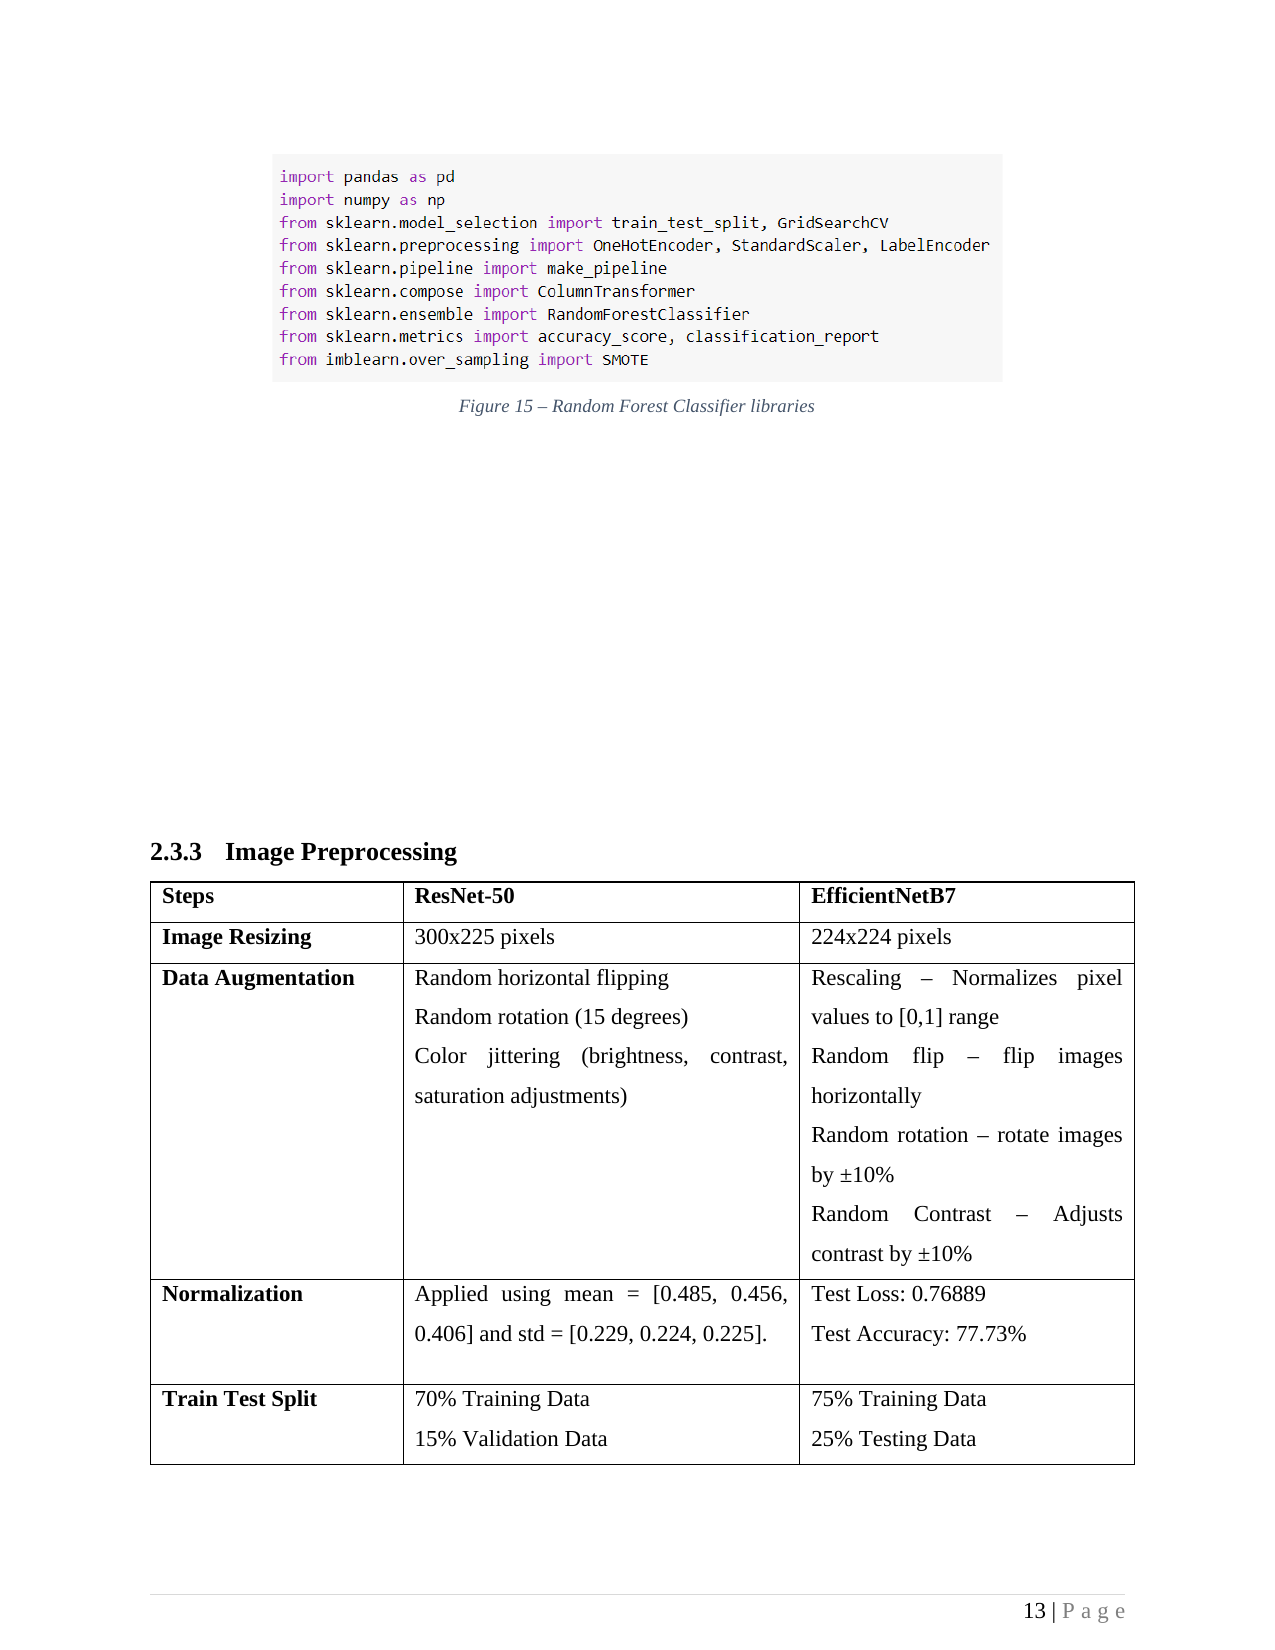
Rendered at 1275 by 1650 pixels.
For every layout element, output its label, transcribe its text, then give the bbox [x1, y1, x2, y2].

table_cell Test Loss: 0.76889 Test Accuracy: 77.73% [800, 1280, 1134, 1384]
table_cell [800, 1385, 1134, 1464]
table_cell Train Test Split [151, 1385, 403, 1464]
table_cell Data Augmentation [151, 964, 403, 1279]
table_cell 224x224 pixels [800, 923, 1134, 962]
table_cell Random horizontal flipping Random rotation (15 degrees) Color jittering (brightness, contrast, saturation adjustments) [404, 964, 799, 1279]
table_header Steps [151, 883, 403, 922]
table_cell Rescaling – Normalizes pixel values to [0,1] range Random flip – flip images horizontally Random rotation – rotate images by ±10% Random Contrast – Adjusts contrast by ±10% [800, 964, 1134, 1279]
subtitle Image Preprocessing [150, 836, 1125, 866]
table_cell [404, 1385, 799, 1464]
table_cell 300x225 pixels [404, 923, 799, 962]
table_cell Normalization [151, 1280, 403, 1384]
text Figure 15 – Random Forest Classifier libraries [150, 395, 1125, 417]
table_cell Image Resizing [151, 923, 403, 962]
table_header ResNet-50 [404, 883, 799, 922]
picture [272, 150, 1003, 382]
table_header EfficientNetB7 [800, 883, 1134, 922]
table_cell Applied using mean = [0.485, 0.456, 0.406] and std = [0.229, 0.224, 0.225]. [404, 1280, 799, 1384]
